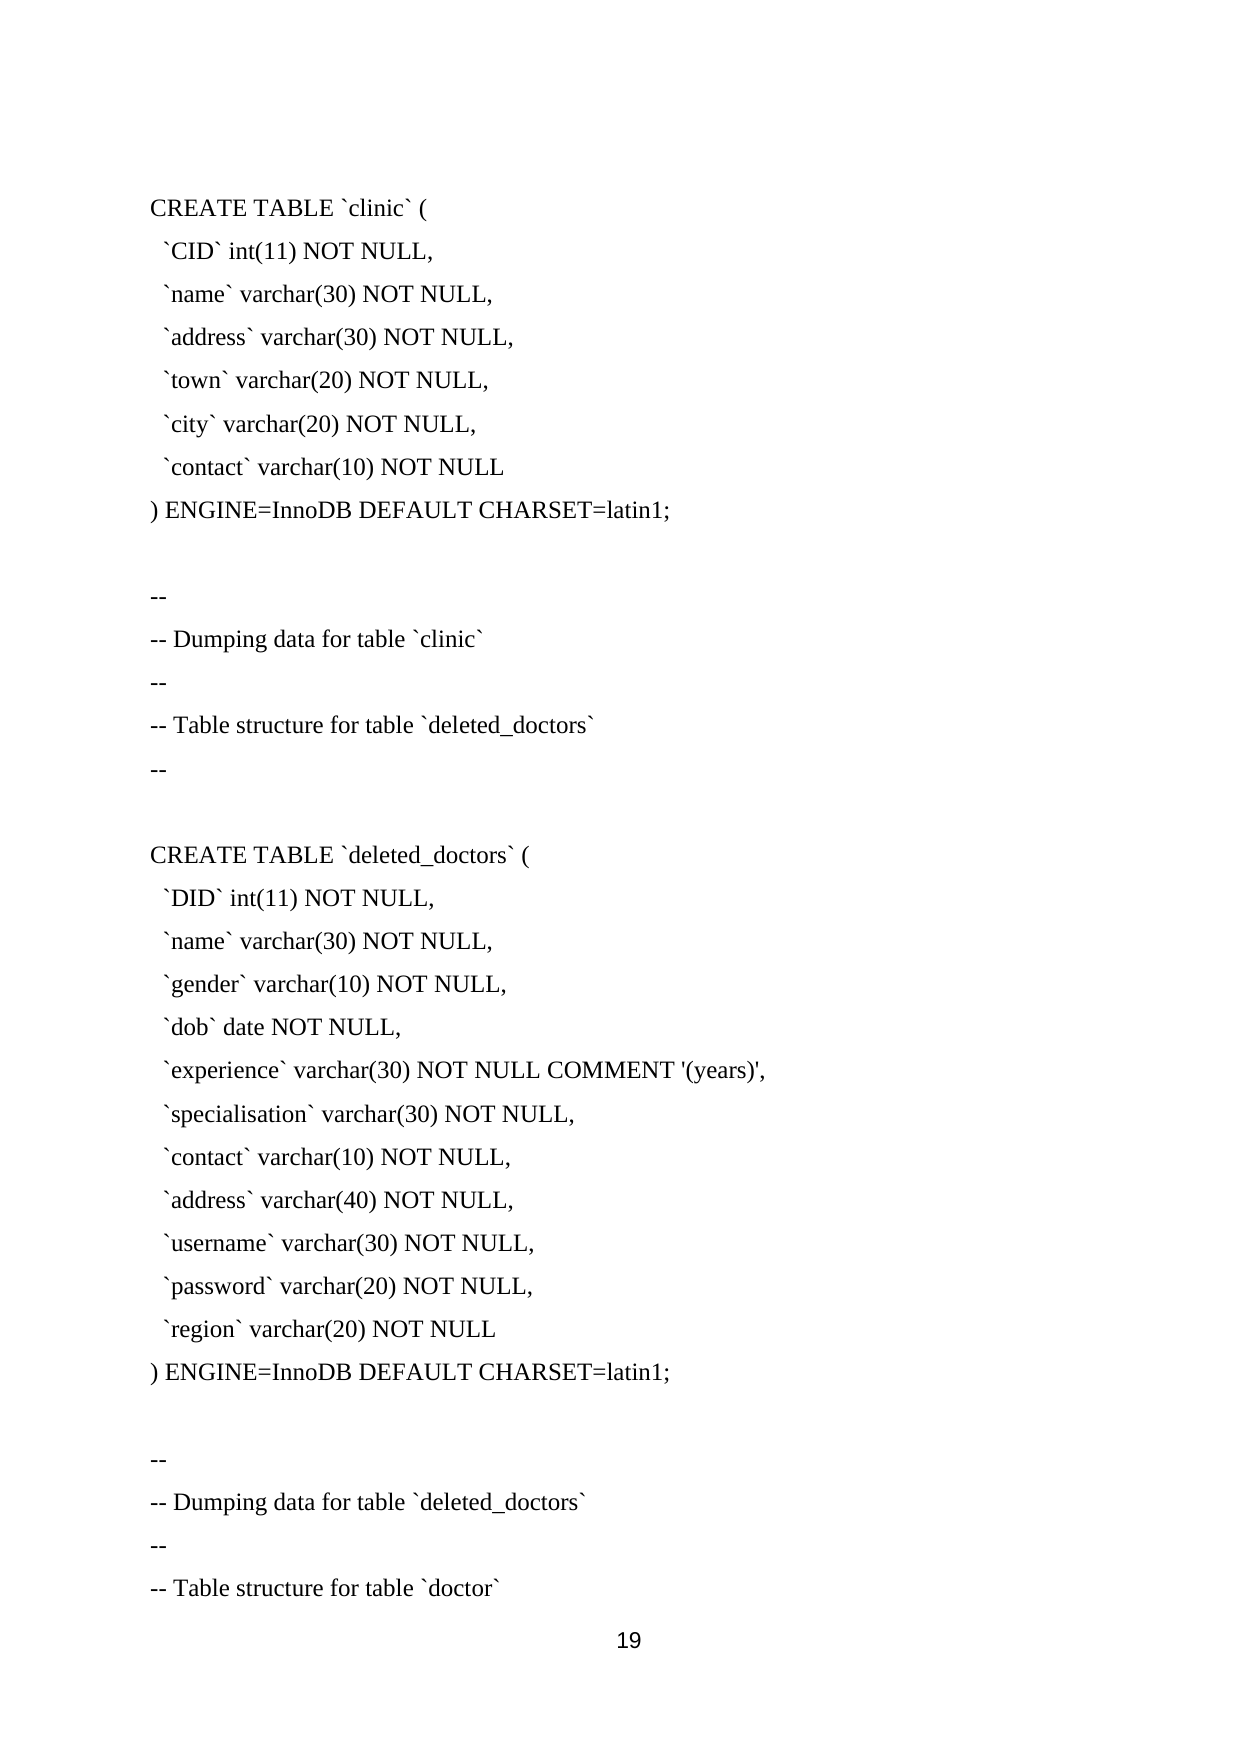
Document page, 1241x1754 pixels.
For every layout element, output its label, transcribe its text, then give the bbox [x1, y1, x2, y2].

text `CID` int(11) NOT NULL, [150, 236, 1107, 265]
text `dob` date NOT NULL, [150, 1012, 1107, 1041]
text `username` varchar(30) NOT NULL, [150, 1228, 1107, 1257]
text ) ENGINE=InnoDB DEFAULT CHARSET=latin1; [150, 1357, 1107, 1386]
text `gender` varchar(10) NOT NULL, [150, 969, 1107, 998]
text `region` varchar(20) NOT NULL [150, 1314, 1107, 1343]
text CREATE TABLE `clinic` ( [150, 193, 1107, 222]
text -- Table structure for table `doctor` [150, 1573, 1107, 1602]
text -- Dumping data for table `clinic` [150, 624, 1107, 653]
text `password` varchar(20) NOT NULL, [150, 1271, 1107, 1300]
text -- Dumping data for table `deleted_doctors` [150, 1487, 1107, 1516]
text -- [150, 1530, 1107, 1559]
text `experience` varchar(30) NOT NULL COMMENT '(years)', [150, 1056, 1107, 1084]
text `address` varchar(40) NOT NULL, [150, 1185, 1107, 1214]
text `name` varchar(30) NOT NULL, [150, 279, 1107, 308]
text `address` varchar(30) NOT NULL, [150, 322, 1107, 351]
text `contact` varchar(10) NOT NULL, [150, 1142, 1107, 1171]
text -- [150, 1444, 1107, 1472]
text `name` varchar(30) NOT NULL, [150, 926, 1107, 955]
text `town` varchar(20) NOT NULL, [150, 366, 1107, 394]
text ) ENGINE=InnoDB DEFAULT CHARSET=latin1; [150, 495, 1107, 524]
text CREATE TABLE `deleted_doctors` ( [150, 840, 1107, 869]
text `specialisation` varchar(30) NOT NULL, [150, 1099, 1107, 1127]
text `DID` int(11) NOT NULL, [150, 883, 1107, 912]
text -- [150, 667, 1107, 696]
text -- Table structure for table `deleted_doctors` [150, 711, 1107, 739]
text -- [150, 754, 1107, 782]
text -- [150, 581, 1107, 610]
text `city` varchar(20) NOT NULL, [150, 409, 1107, 437]
text `contact` varchar(10) NOT NULL [150, 452, 1107, 481]
